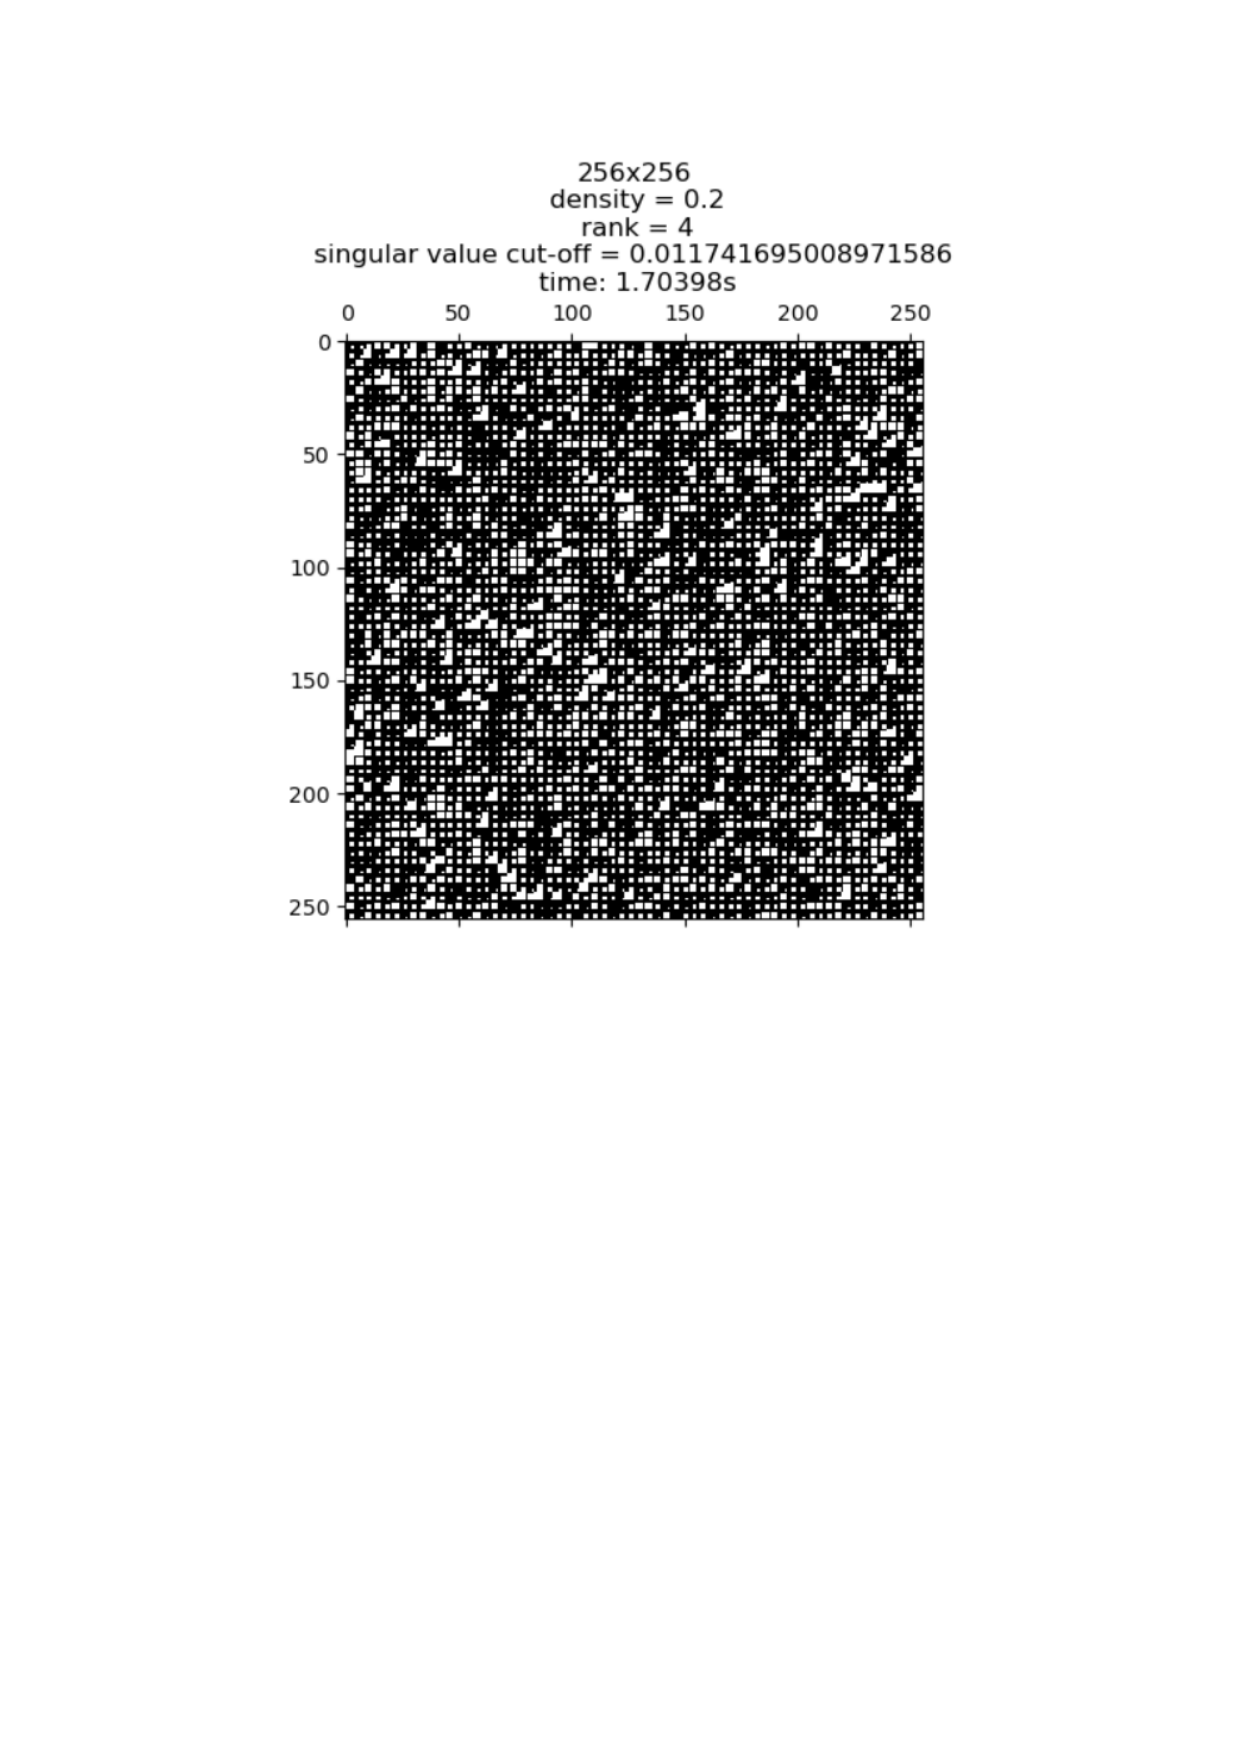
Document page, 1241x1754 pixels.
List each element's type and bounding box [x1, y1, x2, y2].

picture [278, 147, 962, 937]
